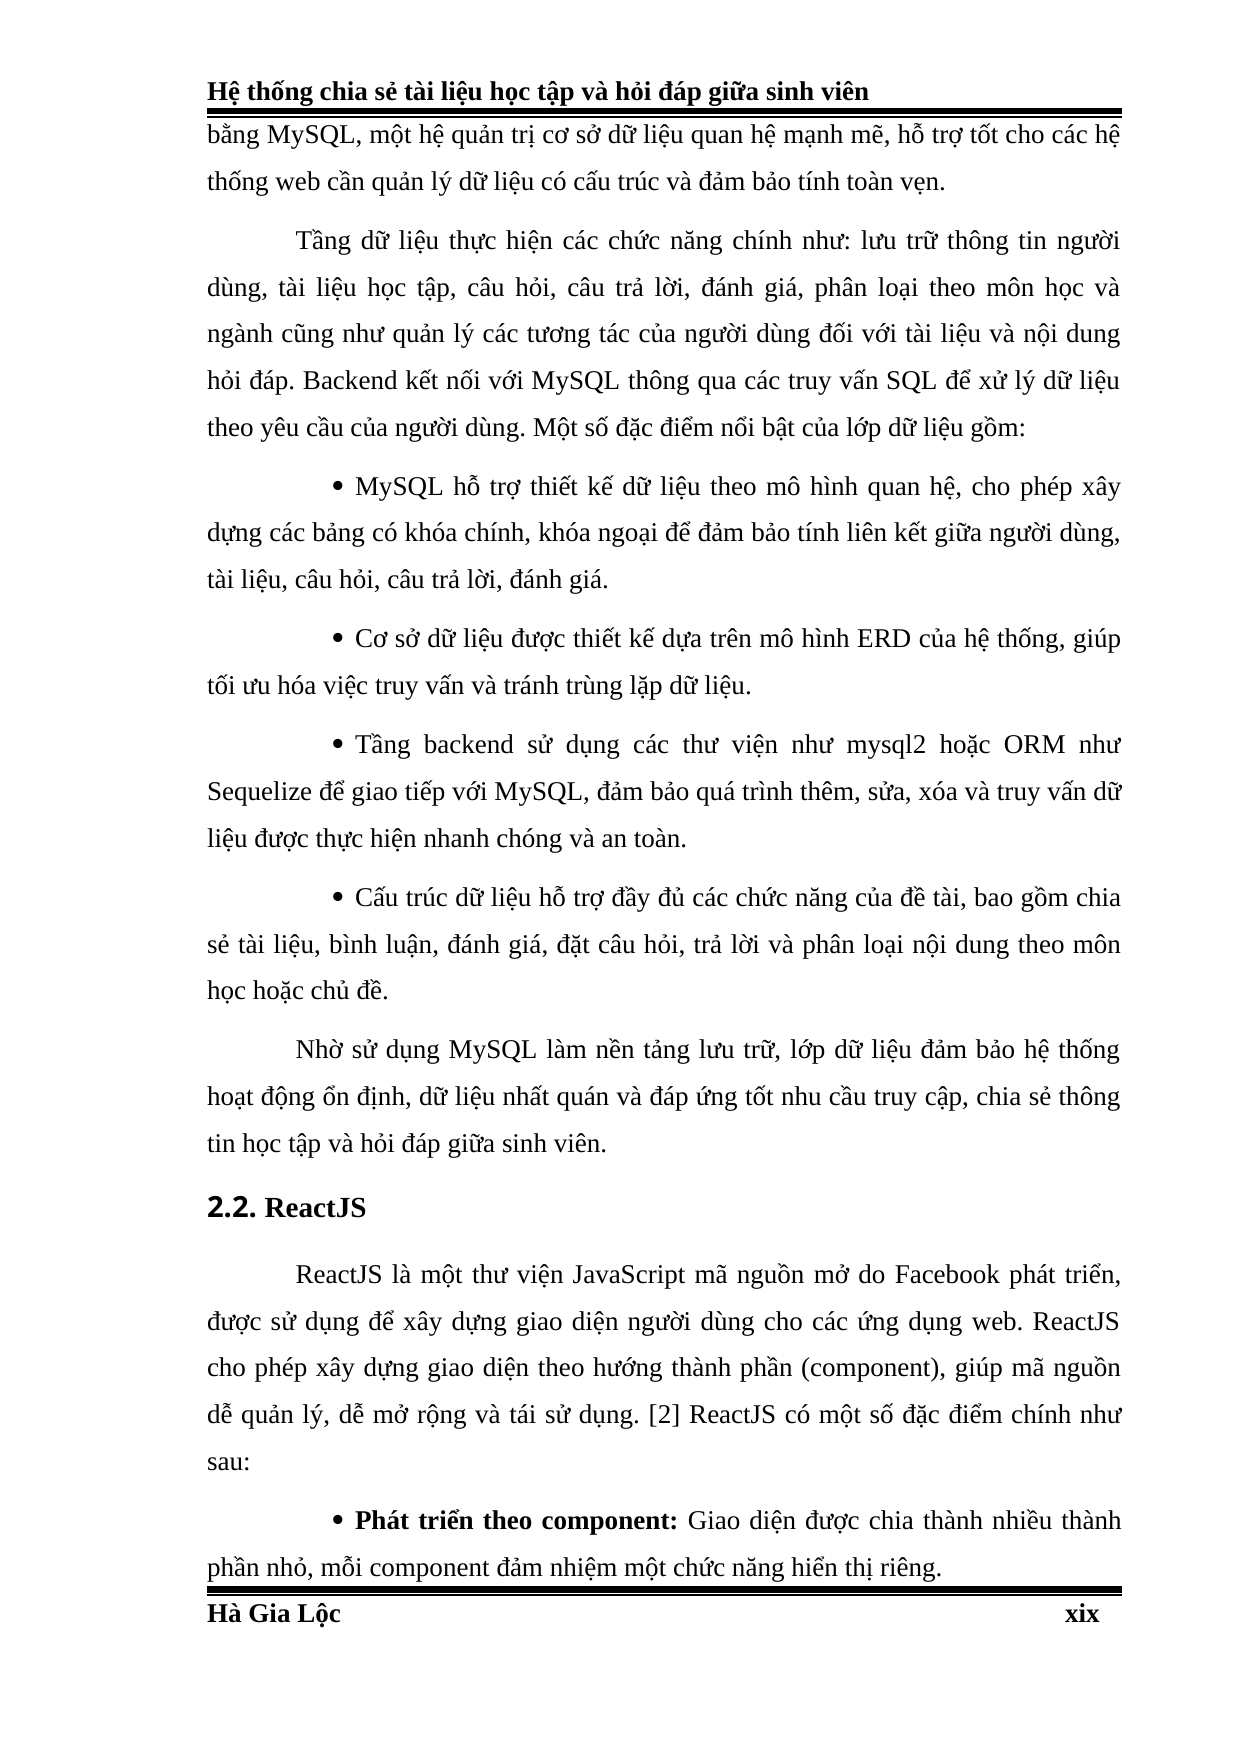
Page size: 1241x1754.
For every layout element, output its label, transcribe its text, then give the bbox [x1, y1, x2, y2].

list Cấu trúc dữ liệu hỗ trợ đầy đủ các chức năng của đề tài, bao gồm chia sẻ tài liệu, bình luận, đánh giá, đặt câu hỏi, trả lời và phân loại nội dung theo môn học hoặc chủ đề. [207, 881, 1122, 1006]
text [207, 118, 1122, 196]
list MySQL hỗ trợ thiết kế dữ liệu theo mô hình quan hệ, cho phép xây dựng các bảng có khóa chính, khóa ngoại để đảm bảo tính liên kết giữa người dùng, tài liệu, câu hỏi, câu trả lời, đánh giá. [207, 470, 1122, 594]
list Tầng backend sử dụng các thư viện như mysql2 hoặc ORM như Sequelize để giao tiếp với MySQL, đảm bảo quá trình thêm, sửa, xóa và truy vấn dữ liệu được thực hiện nhanh chóng và an toàn. [207, 728, 1122, 853]
list Phát triển theo component: Giao diện được chia thành nhiều thành phần nhỏ, mỗi component đảm nhiệm một chức năng hiển thị riêng. [207, 1504, 1122, 1582]
text ReactJS là một thư viện JavaScript mã nguồn mở do Facebook phát triển, được sử dụng để xây dựng giao diện người dùng cho các ứng dụng web. ReactJS cho phép xây dựng giao diện theo hướng thành phần (component), giúp mã nguồn dễ quản lý, dễ mở rộng và tái sử dụng. ReactJS có một số đặc điểm chính như sau: [207, 1258, 1122, 1476]
text Nhờ sử dụng MySQL làm nền tảng lưu trữ, lớp dữ liệu đảm bảo hệ thống hoạt động ổn định, dữ liệu nhất quán và đáp ứng tốt nhu cầu truy cập, chia sẻ thông tin học tập và hỏi đáp giữa sinh viên. [207, 1033, 1122, 1158]
list Cơ sở dữ liệu được thiết kế dựa trên mô hình ERD của hệ thống, giúp tối ưu hóa việc truy vấn và tránh trùng lặp dữ liệu. [207, 622, 1122, 700]
text Tầng dữ liệu thực hiện các chức năng chính như: lưu trữ thông tin người dùng, tài liệu học tập, câu hỏi, câu trả lời, đánh giá, phân loại theo môn học và ngành cũng như quản lý các tương tác của người dùng đối với tài liệu và nội dung hỏi đáp. Backend kết nối với MySQL thông qua các truy vấn SQL để xử lý dữ liệu theo yêu cầu của người dùng. Một số đặc điểm nổi bật của lớp dữ liệu gồm: [207, 224, 1122, 442]
subtitle ReactJS [207, 1186, 1122, 1226]
